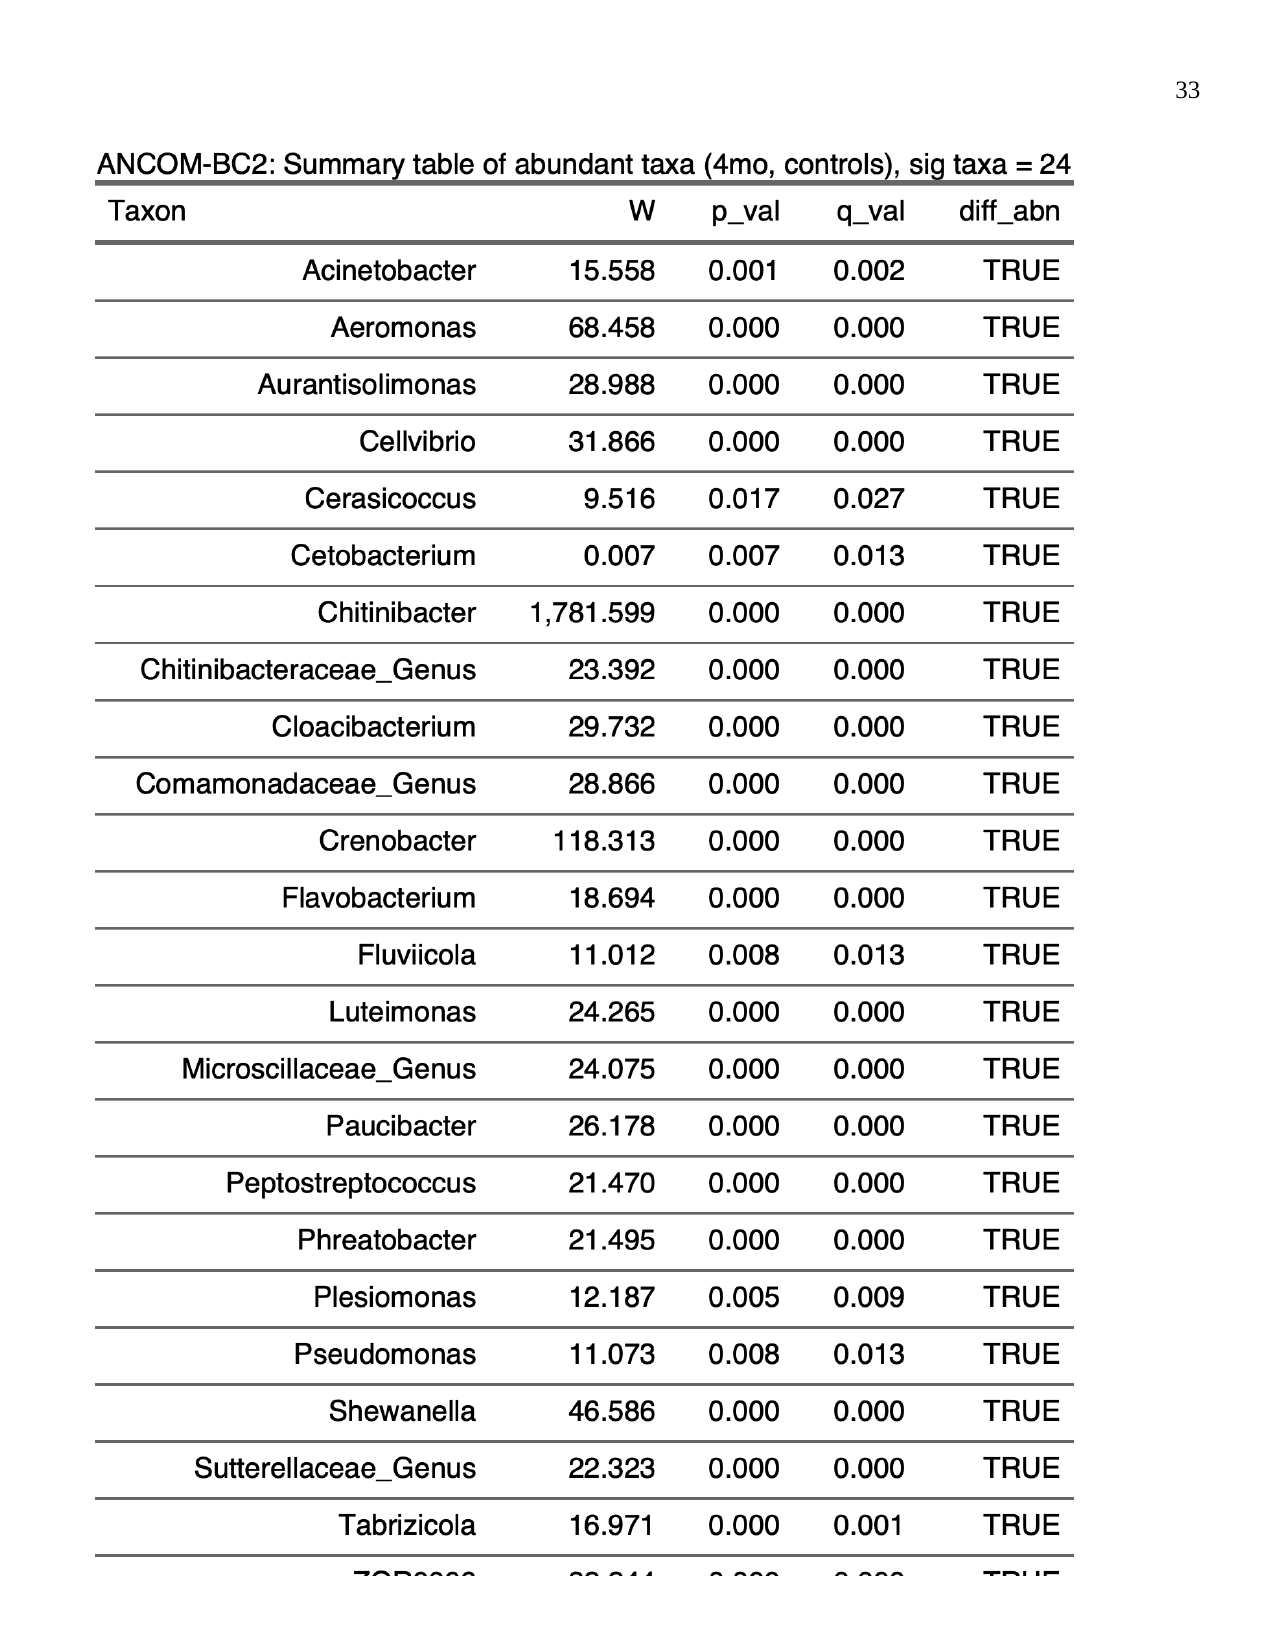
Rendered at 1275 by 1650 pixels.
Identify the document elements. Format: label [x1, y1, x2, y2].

picture [75, 132, 1093, 1576]
